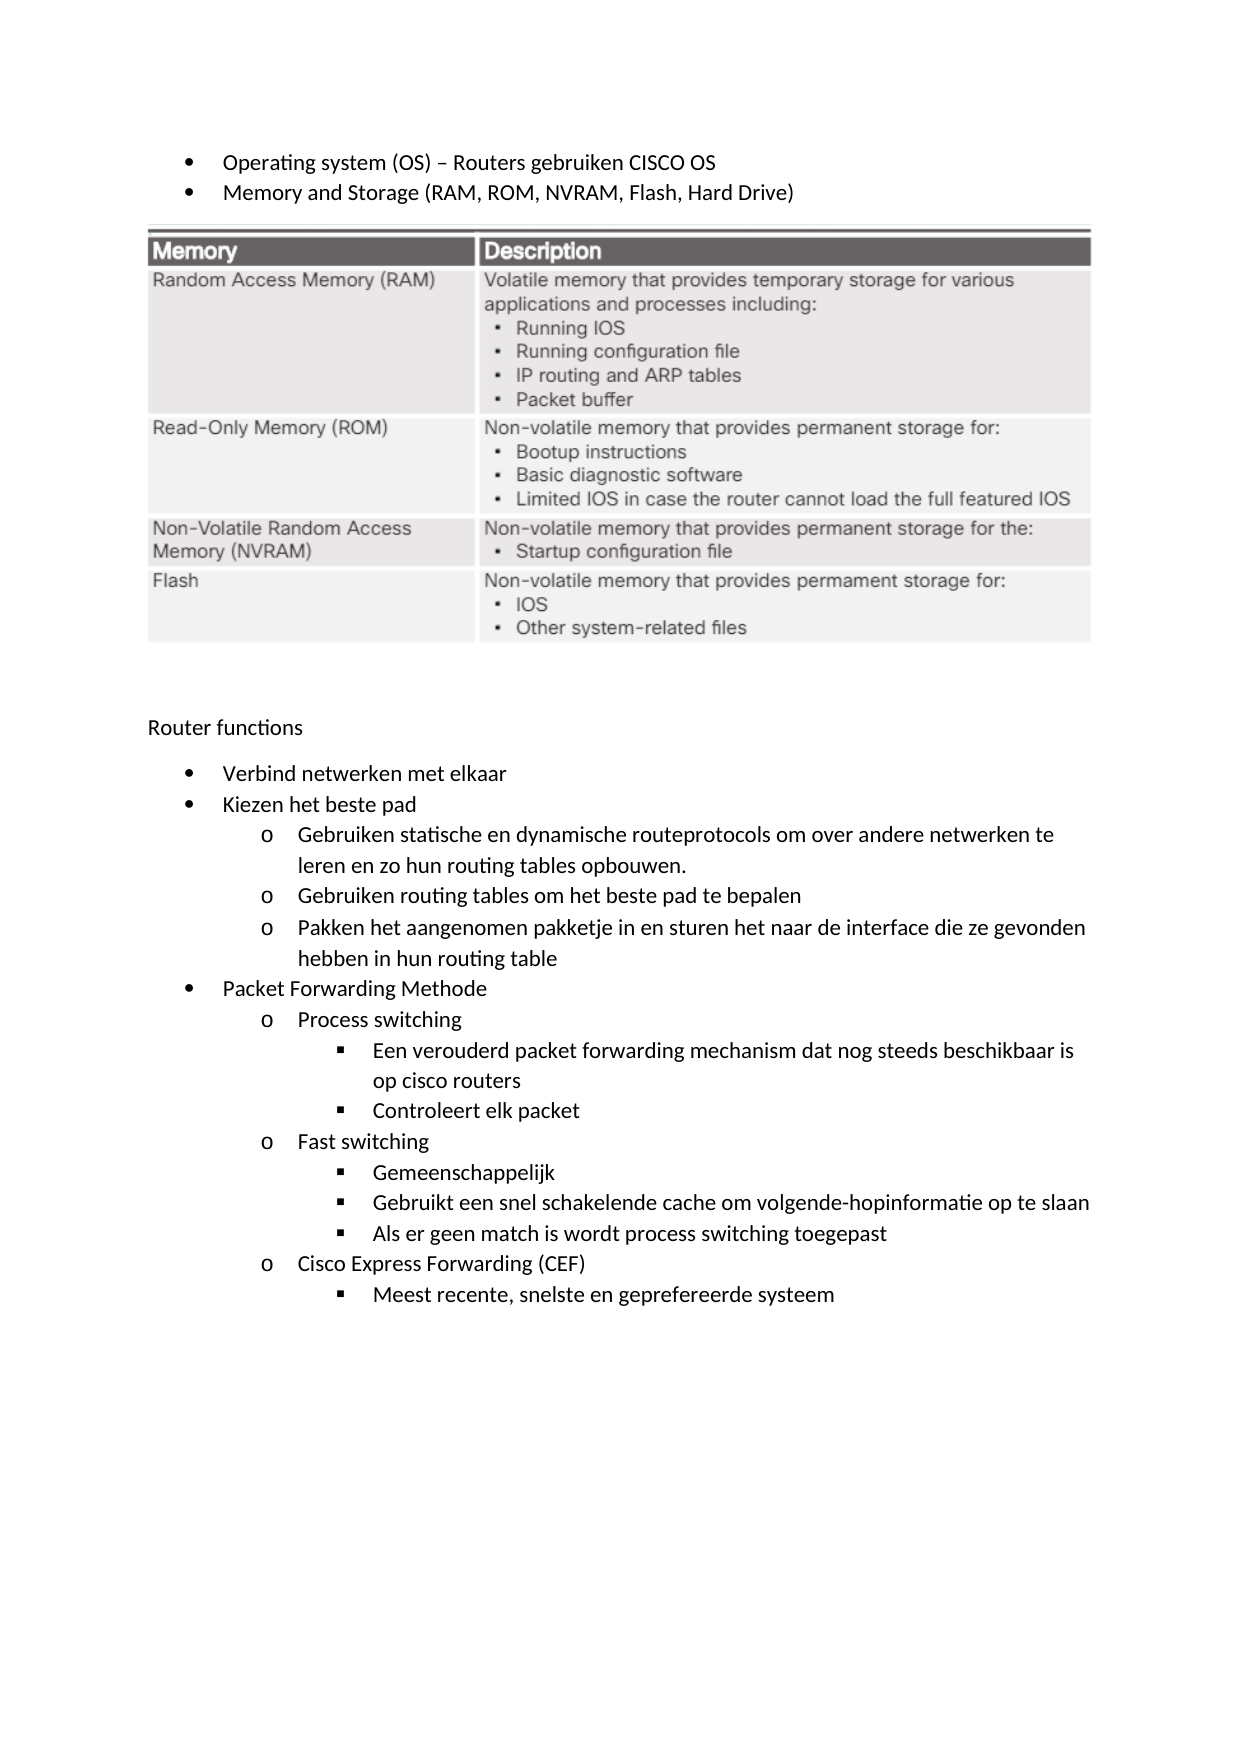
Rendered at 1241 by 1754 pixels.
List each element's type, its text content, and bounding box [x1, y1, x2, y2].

list Fast switching [260, 1127, 1093, 1156]
list Gebruiken statische en dynamische routeprotocols om over andere netwerken te leren en zo hun routing tables opbouwen. [260, 820, 1093, 879]
list Kiezen het beste pad [185, 790, 1093, 818]
list Een verouderd packet forwarding mechanism dat nog steeds beschikbaar is op cisco routers [335, 1036, 1093, 1094]
list Meest recente, snelste en geprefereerde systeem [335, 1280, 1093, 1308]
list Memory and Storage (RAM, ROM, NVRAM, Flash, Hard Drive) [185, 178, 1093, 206]
picture [147, 224, 1093, 647]
list Als er geen match is wordt process switching toegepast [335, 1219, 1093, 1247]
list Cisco Express Forwarding (CEF) [260, 1249, 1093, 1278]
list Verbind netwerken met elkaar [185, 759, 1093, 788]
list Gemeenschappelijk [335, 1158, 1093, 1186]
list Packet Forwarding Methode [185, 974, 1093, 1003]
text Router functions [148, 713, 1093, 741]
list Process switching [260, 1005, 1093, 1034]
list Controleert elk packet [335, 1097, 1093, 1125]
list Gebruiken routing tables om het beste pad te bepalen [260, 882, 1093, 911]
list Gebruikt een snel schakelende cache om volgende-hopinformatie op te slaan [335, 1188, 1093, 1217]
list Operating system (OS) – Routers gebruiken CISCO OS [185, 148, 1093, 176]
list Pakken het aangenomen pakketje in en sturen het naar de interface die ze gevonden hebben in hun routing table [260, 913, 1093, 972]
